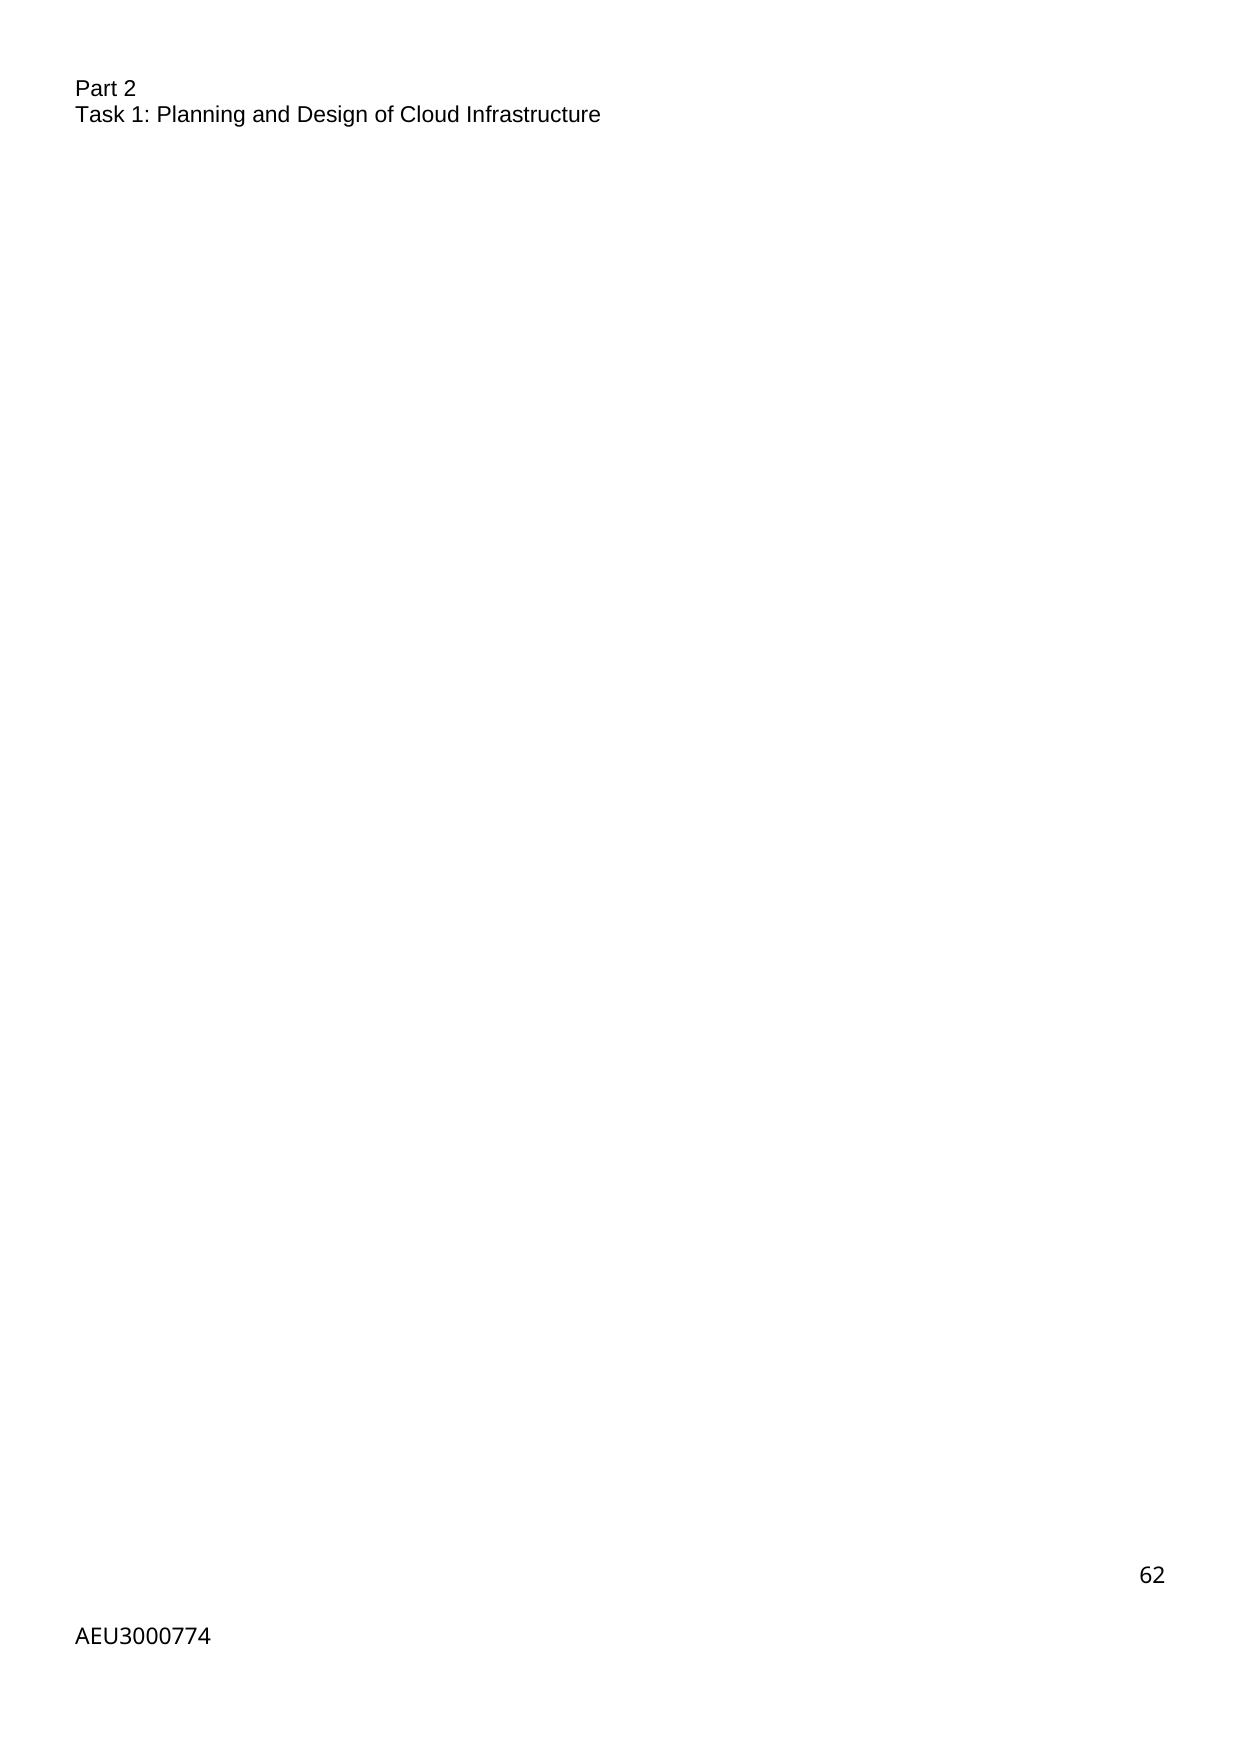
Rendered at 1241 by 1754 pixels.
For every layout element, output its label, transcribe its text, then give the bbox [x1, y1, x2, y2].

text Part 2 [75, 75, 1165, 101]
text Task 1: Planning and Design of Cloud Infrastructure [75, 101, 1165, 128]
